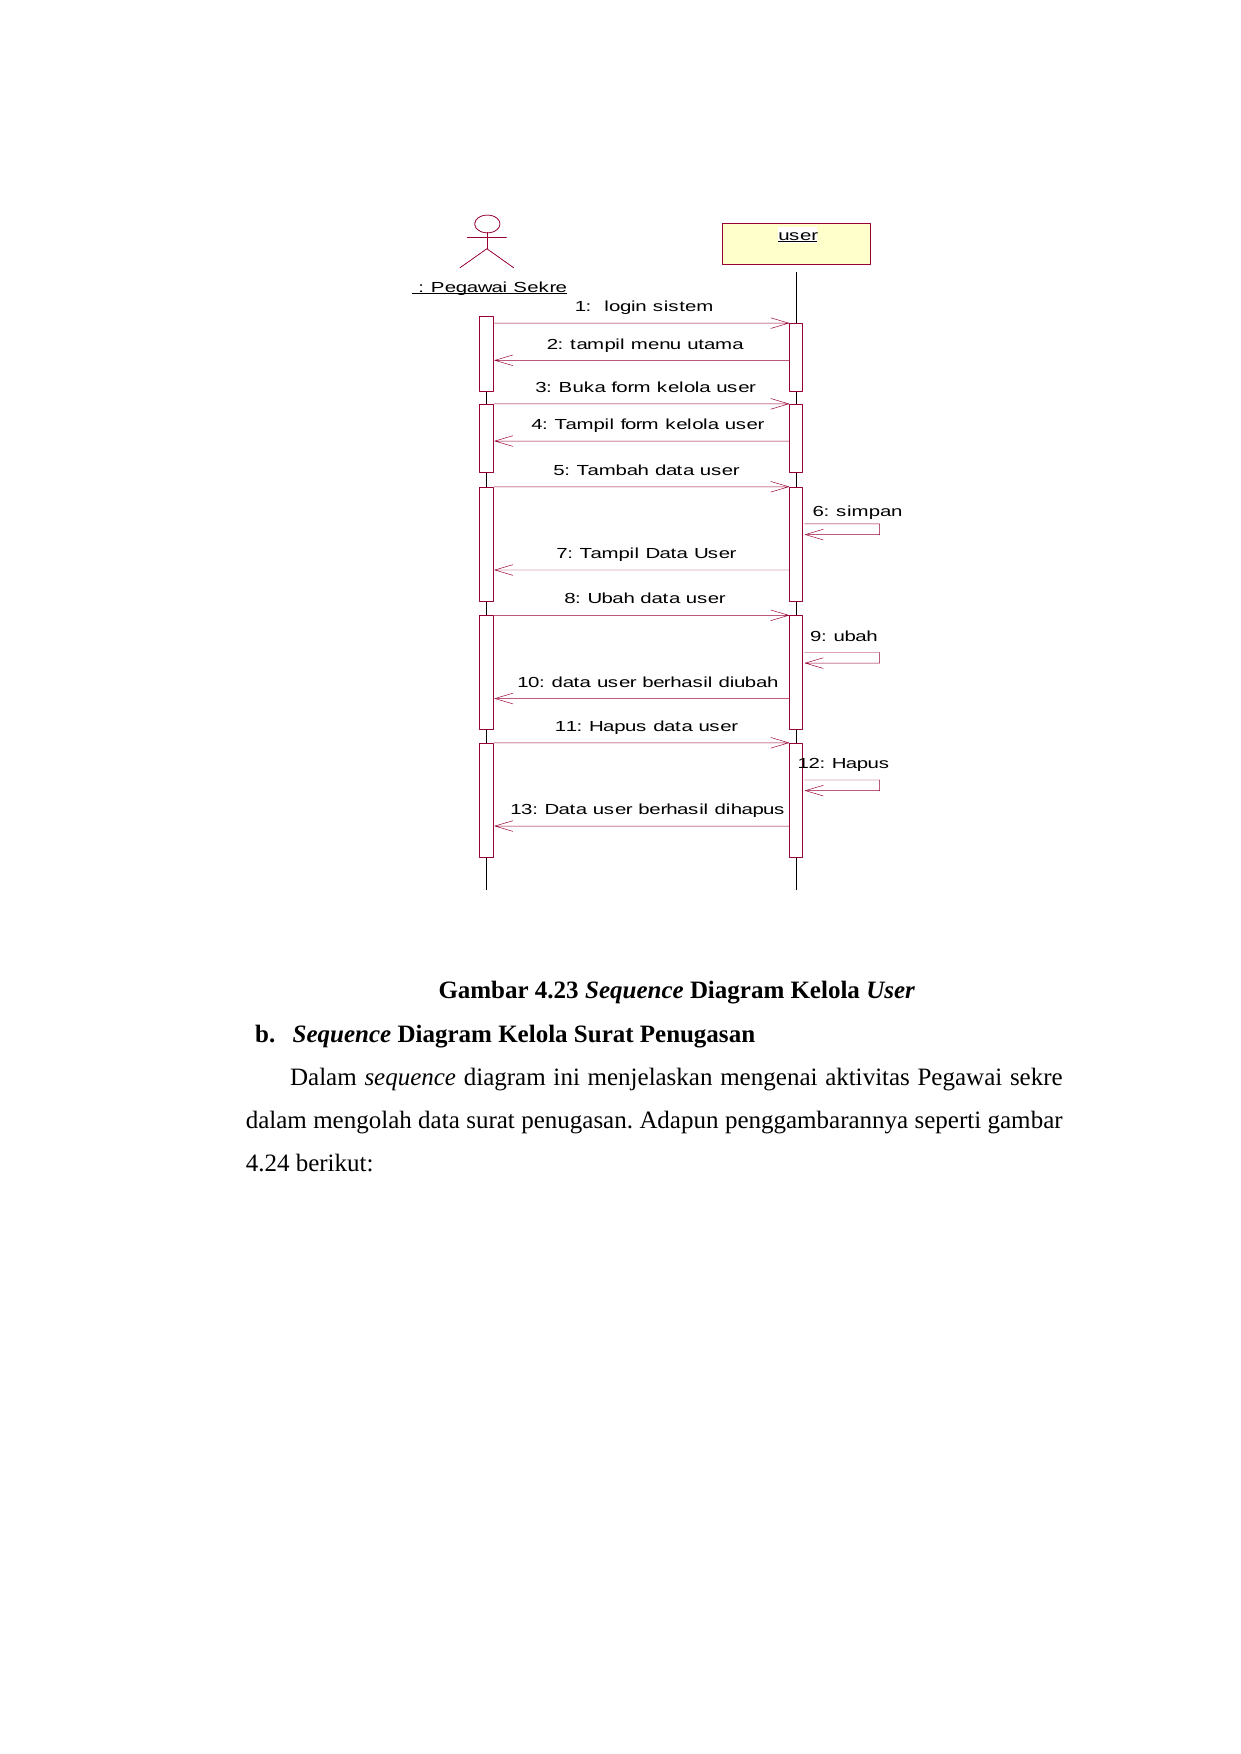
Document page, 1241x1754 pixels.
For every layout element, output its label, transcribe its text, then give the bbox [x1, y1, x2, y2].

list Dalam sequence diagram ini menjelaskan mengenai aktivitas Pegawai sekre dalam mengolah data surat penugasan. Adapun penggambarannya seperti gambar 4.24 berikut: [246, 1062, 1063, 1177]
list Gambar 4.23 Sequence Diagram Kelola User [292, 976, 1063, 1004]
list Sequence Diagram Kelola Surat Penugasan [255, 1019, 1063, 1047]
